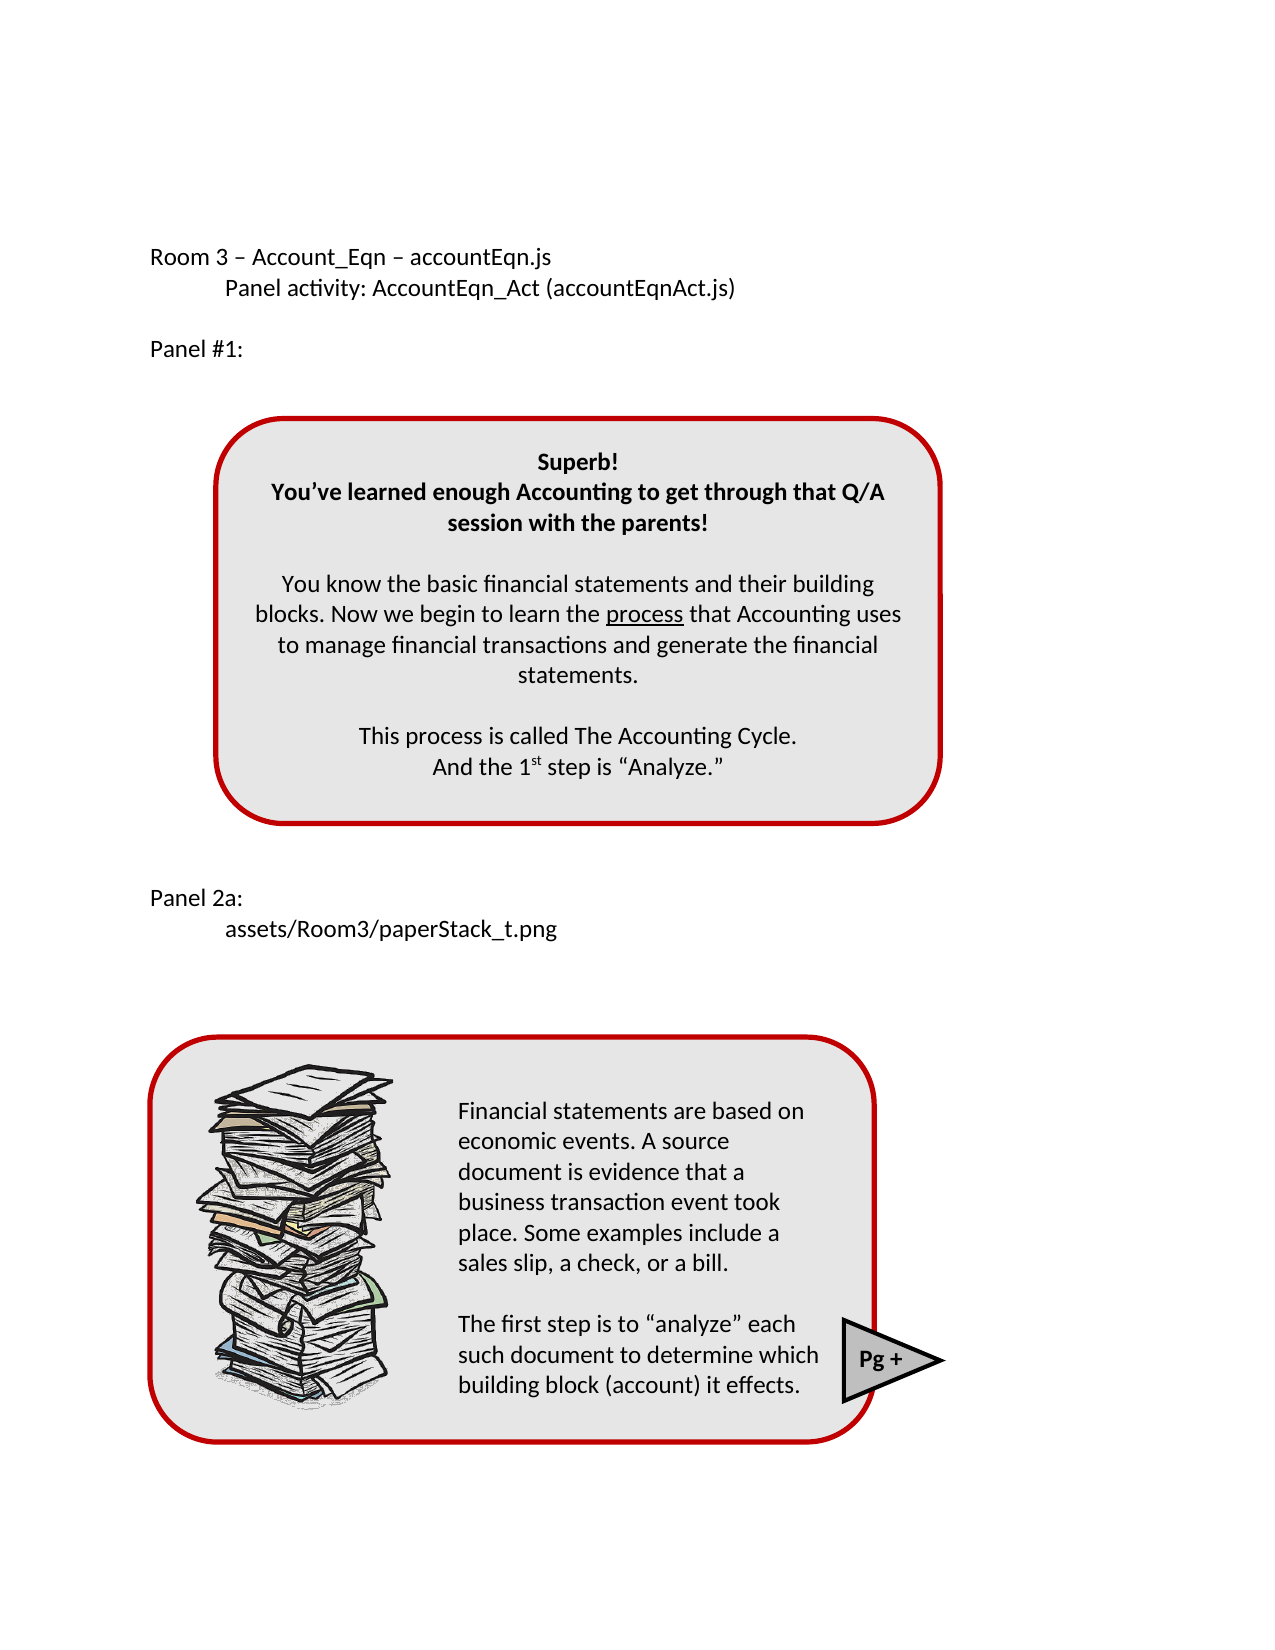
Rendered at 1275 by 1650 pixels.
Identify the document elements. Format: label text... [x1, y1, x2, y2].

text Panel #1: [150, 333, 1125, 364]
text Room 3 – Account_Eqn – accountEqn.js [150, 242, 1125, 272]
picture [196, 1064, 394, 1410]
text Panel 2a: [150, 882, 1125, 913]
text Panel activity: AccountEqn_Act (accountEqnAct.js) [150, 272, 1125, 303]
text assets/Room3/paperStack_t.png [150, 913, 1125, 943]
